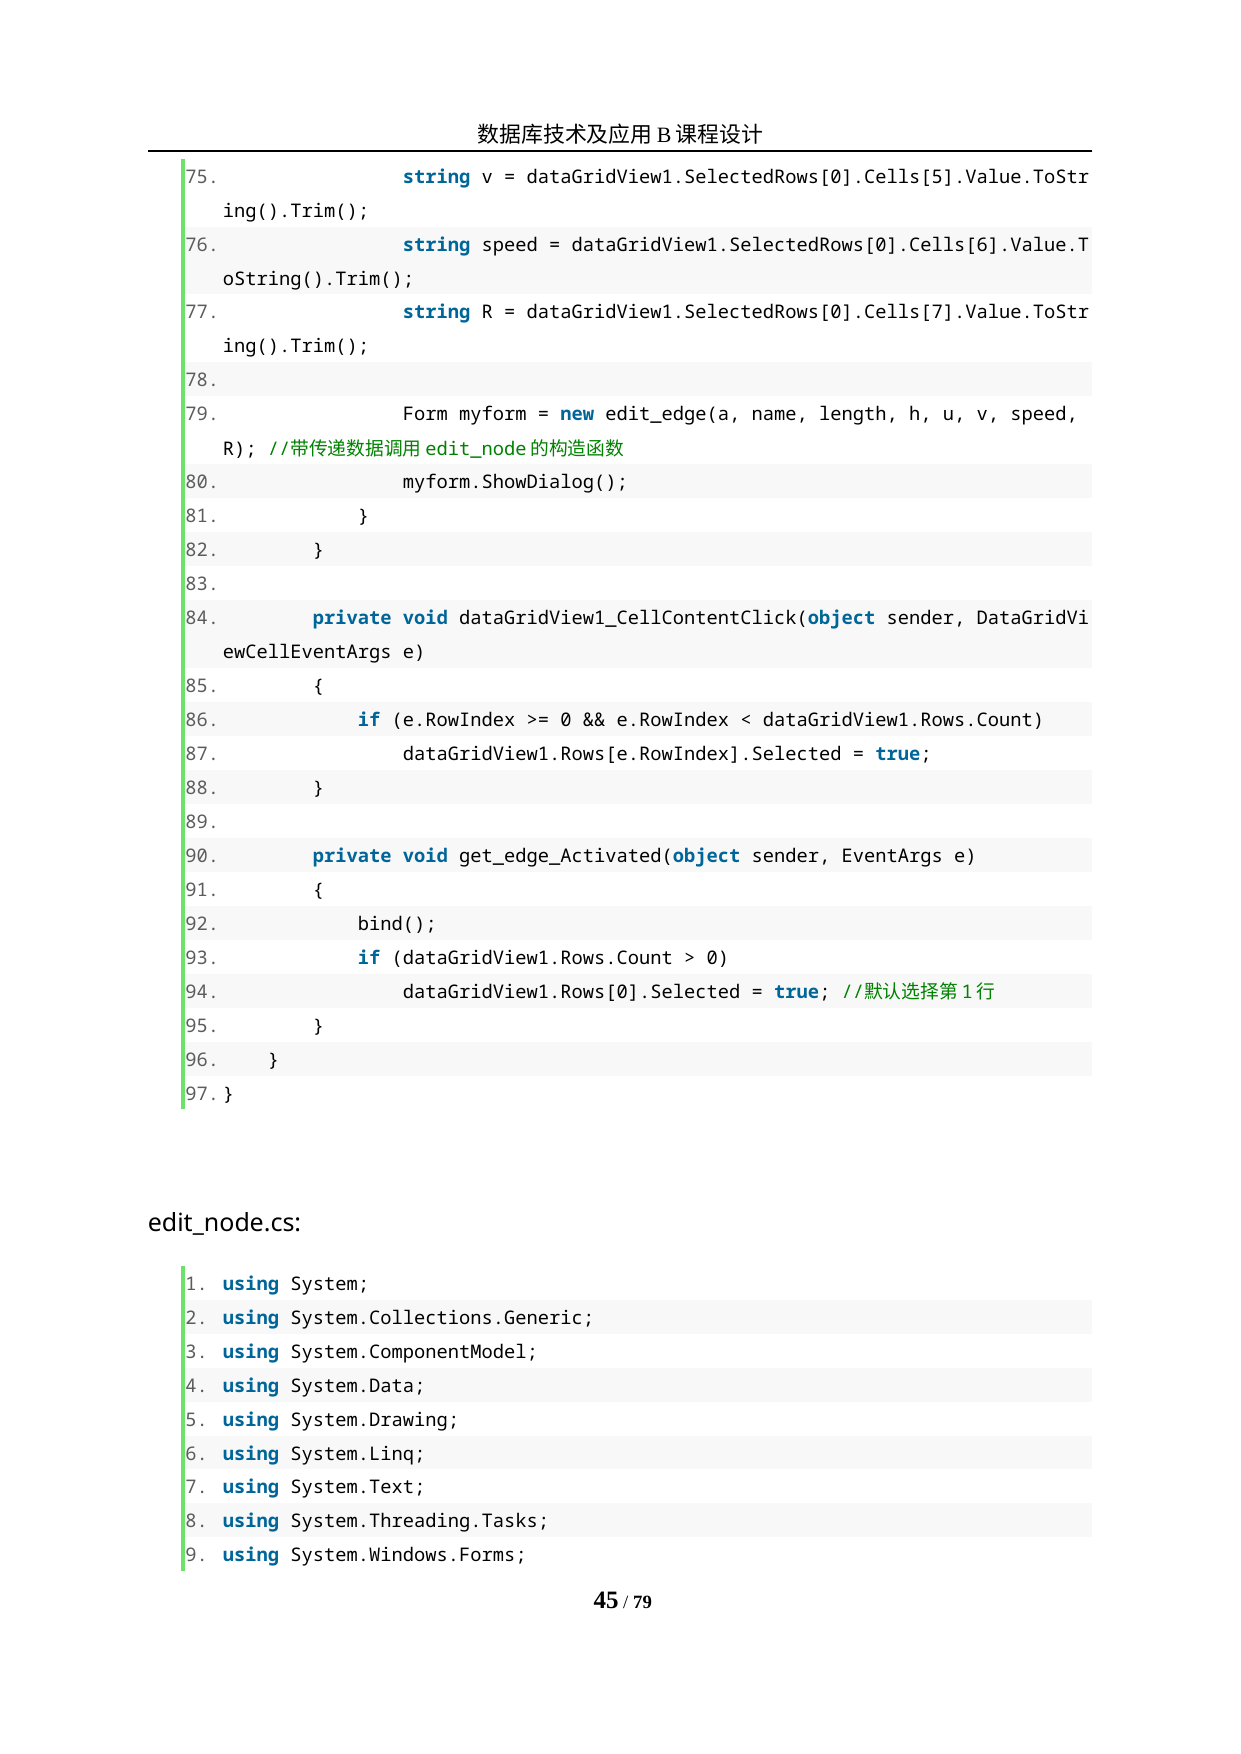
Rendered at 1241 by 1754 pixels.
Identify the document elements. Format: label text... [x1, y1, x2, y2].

list } [185, 1076, 1092, 1109]
list } [185, 770, 1092, 804]
list using System.Text; [185, 1469, 1092, 1503]
list using System.Threading.Tasks; [185, 1503, 1092, 1537]
list dataGridView1.Rows[0].Selected = true; //默认选择第1行 [185, 974, 1092, 1008]
list } [185, 532, 1092, 566]
list using System; [185, 1266, 1092, 1300]
list dataGridView1.Rows[e.RowIndex].Selected = true; [185, 736, 1092, 770]
list using System.Drawing; [185, 1402, 1092, 1436]
list using System.Windows.Forms; [185, 1537, 1092, 1571]
list if (dataGridView1.Rows.Count > 0) [185, 940, 1092, 974]
list { [185, 668, 1092, 702]
list using System.Collections.Generic; [185, 1300, 1092, 1334]
list Form myform = new edit_edge(a, name, length, h, u, v, speed, R); //带传递数据调用edit_node的构造函数 [185, 396, 1092, 464]
list private void dataGridView1_CellContentClick(object sender, DataGridViewCellEventArgs e) [185, 600, 1092, 668]
list using System.ComponentModel; [185, 1334, 1092, 1368]
list using System.Data; [185, 1368, 1092, 1402]
list private void get_edge_Activated(object sender, EventArgs e) [185, 838, 1092, 872]
list myform.ShowDialog(); [185, 464, 1092, 498]
list string speed = dataGridView1.SelectedRows[0].Cells[6].Value.ToString().Trim(); [185, 227, 1092, 294]
list { [185, 872, 1092, 906]
list if (e.RowIndex >= 0 && e.RowIndex < dataGridView1.Rows.Count) [185, 702, 1092, 736]
list bind(); [185, 906, 1092, 940]
list using System.Linq; [185, 1436, 1092, 1469]
list } [185, 1042, 1092, 1076]
list string v = dataGridView1.SelectedRows[0].Cells[5].Value.ToString().Trim(); [185, 159, 1092, 227]
list } [185, 498, 1092, 532]
list string R = dataGridView1.SelectedRows[0].Cells[7].Value.ToString().Trim(); [185, 294, 1092, 362]
list } [185, 1008, 1092, 1042]
text edit_node.cs: [148, 1188, 1092, 1256]
